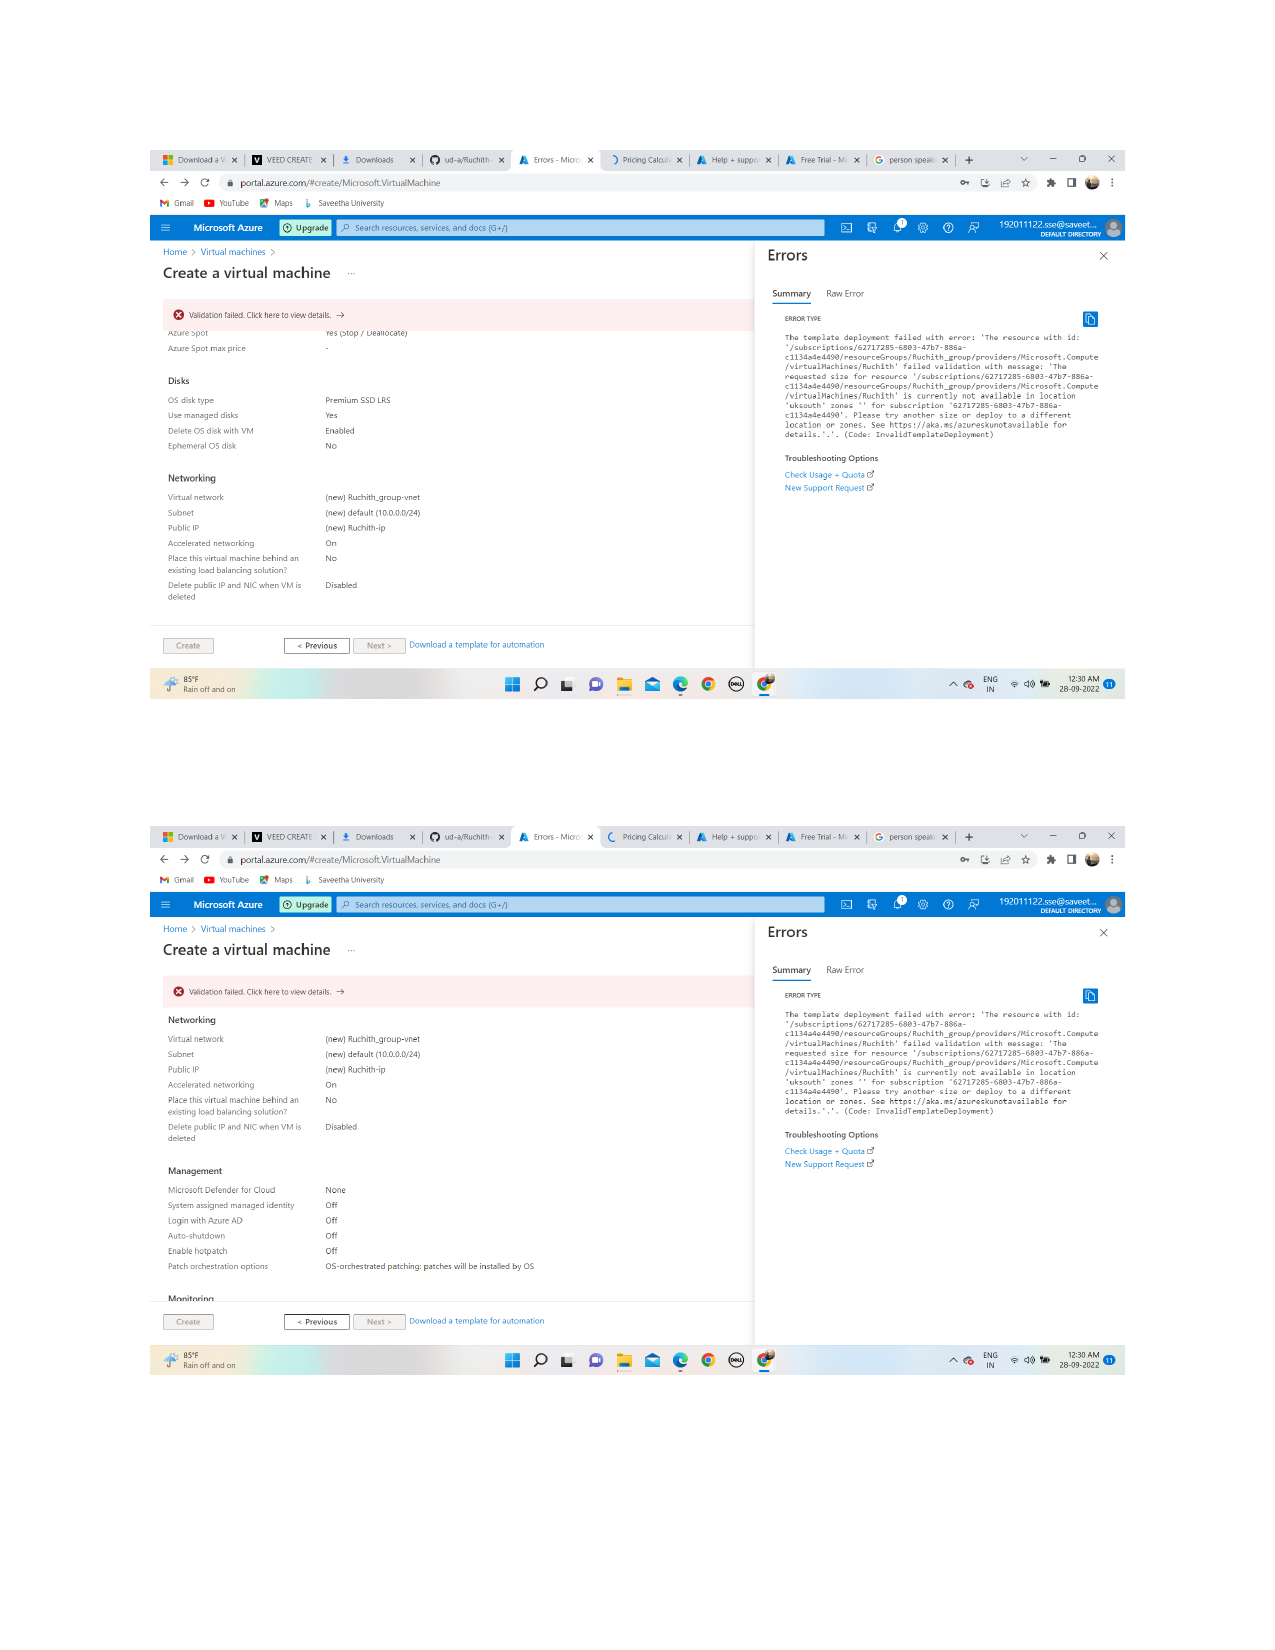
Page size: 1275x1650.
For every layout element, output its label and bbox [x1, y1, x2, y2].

picture [150, 150, 1125, 699]
picture [150, 826, 1125, 1375]
